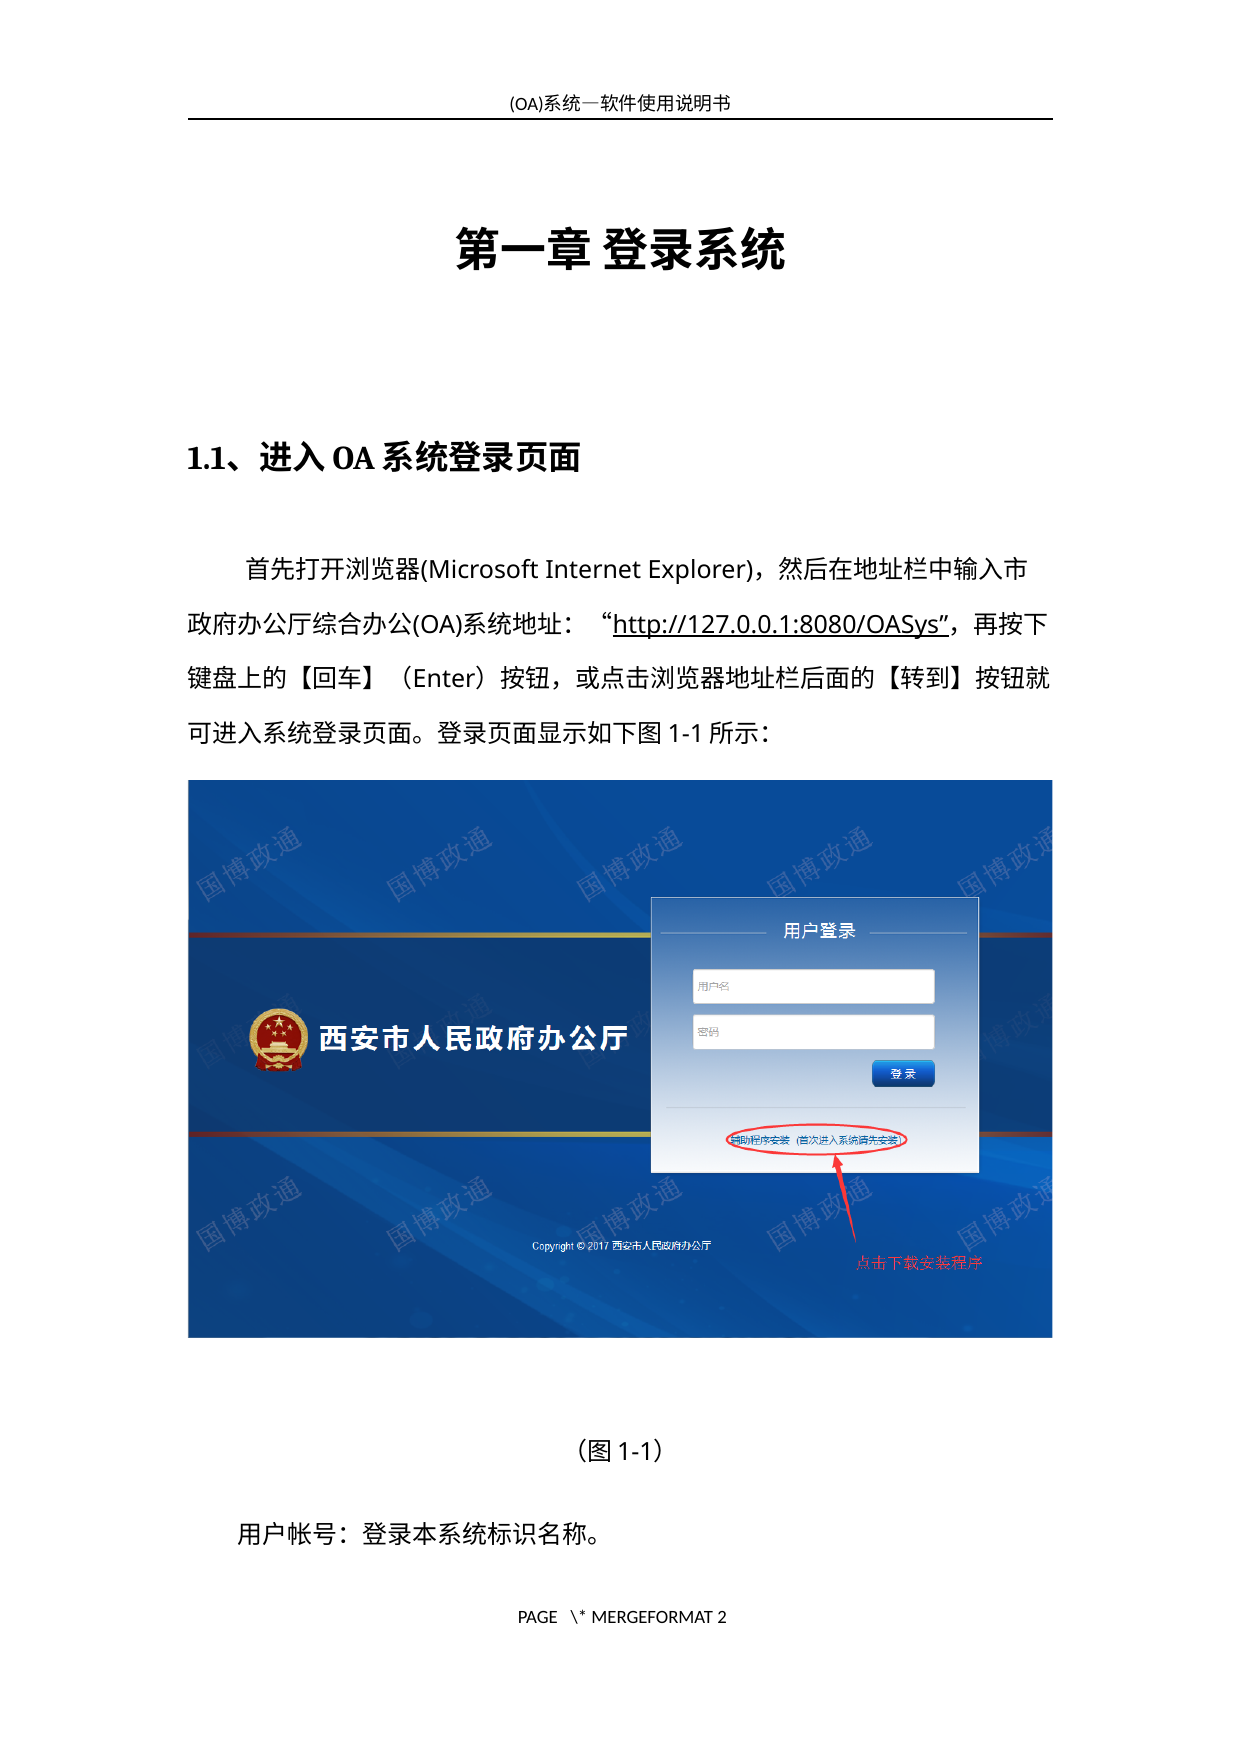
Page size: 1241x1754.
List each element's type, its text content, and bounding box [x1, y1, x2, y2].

text （图1-1） [187, 1417, 1053, 1482]
text 用户帐号：登录本系统标识名称。 [187, 1515, 1053, 1551]
subtitle 1.1、进入OA系统登录页面 [187, 423, 1053, 488]
text 首先打开浏览器(Microsoft Internet Explorer)，然后在地址栏中输入市政府办公厅综合办公(OA)系统地址：“http://127.0.0.1:8080/OASys”，再按下键盘上的【回车】（Enter）按钮，或点击浏览器地址栏后面的【转到】按钮就可进入系统登录页面。登录页面显示如下图1-1所示： [187, 550, 1053, 749]
subtitle 第一章 登录系统 [187, 197, 1053, 295]
picture [187, 780, 1053, 1338]
